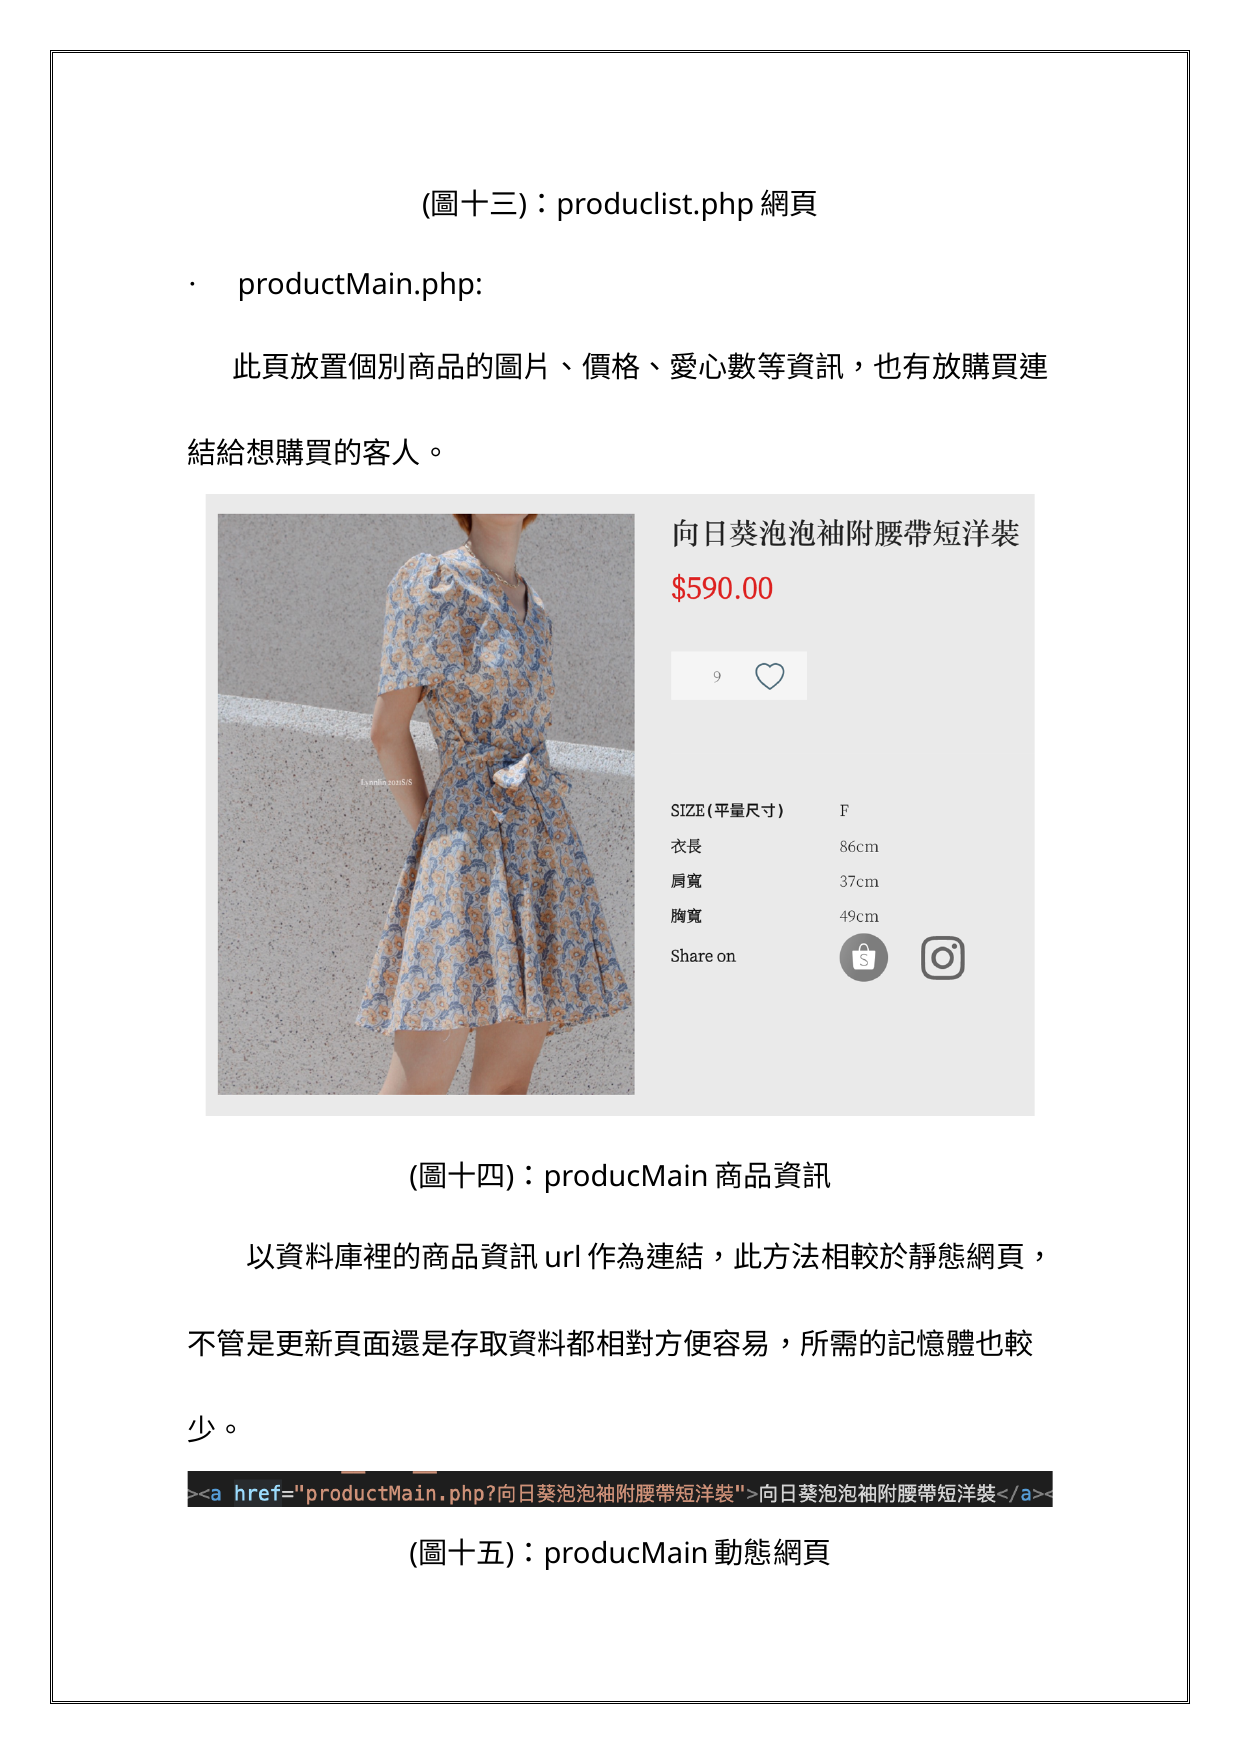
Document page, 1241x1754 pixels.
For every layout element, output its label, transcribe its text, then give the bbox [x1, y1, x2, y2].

text 以資料庫裡的商品資訊url作為連結，此方法相較於靜態網頁，不管是更新頁面還是存取資料都相對方便容易，所需的記憶體也較少。 [187, 1218, 1053, 1465]
list productMain.php: [187, 246, 1053, 321]
picture [205, 494, 1035, 1116]
text (圖十四)：producMain商品資訊 [187, 1136, 1053, 1211]
picture [187, 1471, 1053, 1507]
text 此頁放置個別商品的圖片、價格、愛心數等資訊，也有放購買連結給想購買的客人。 [187, 327, 1053, 488]
text (圖十三)：produclist.php網頁 [187, 164, 1053, 239]
text (圖十五)：producMain動態網頁 [187, 1513, 1053, 1588]
